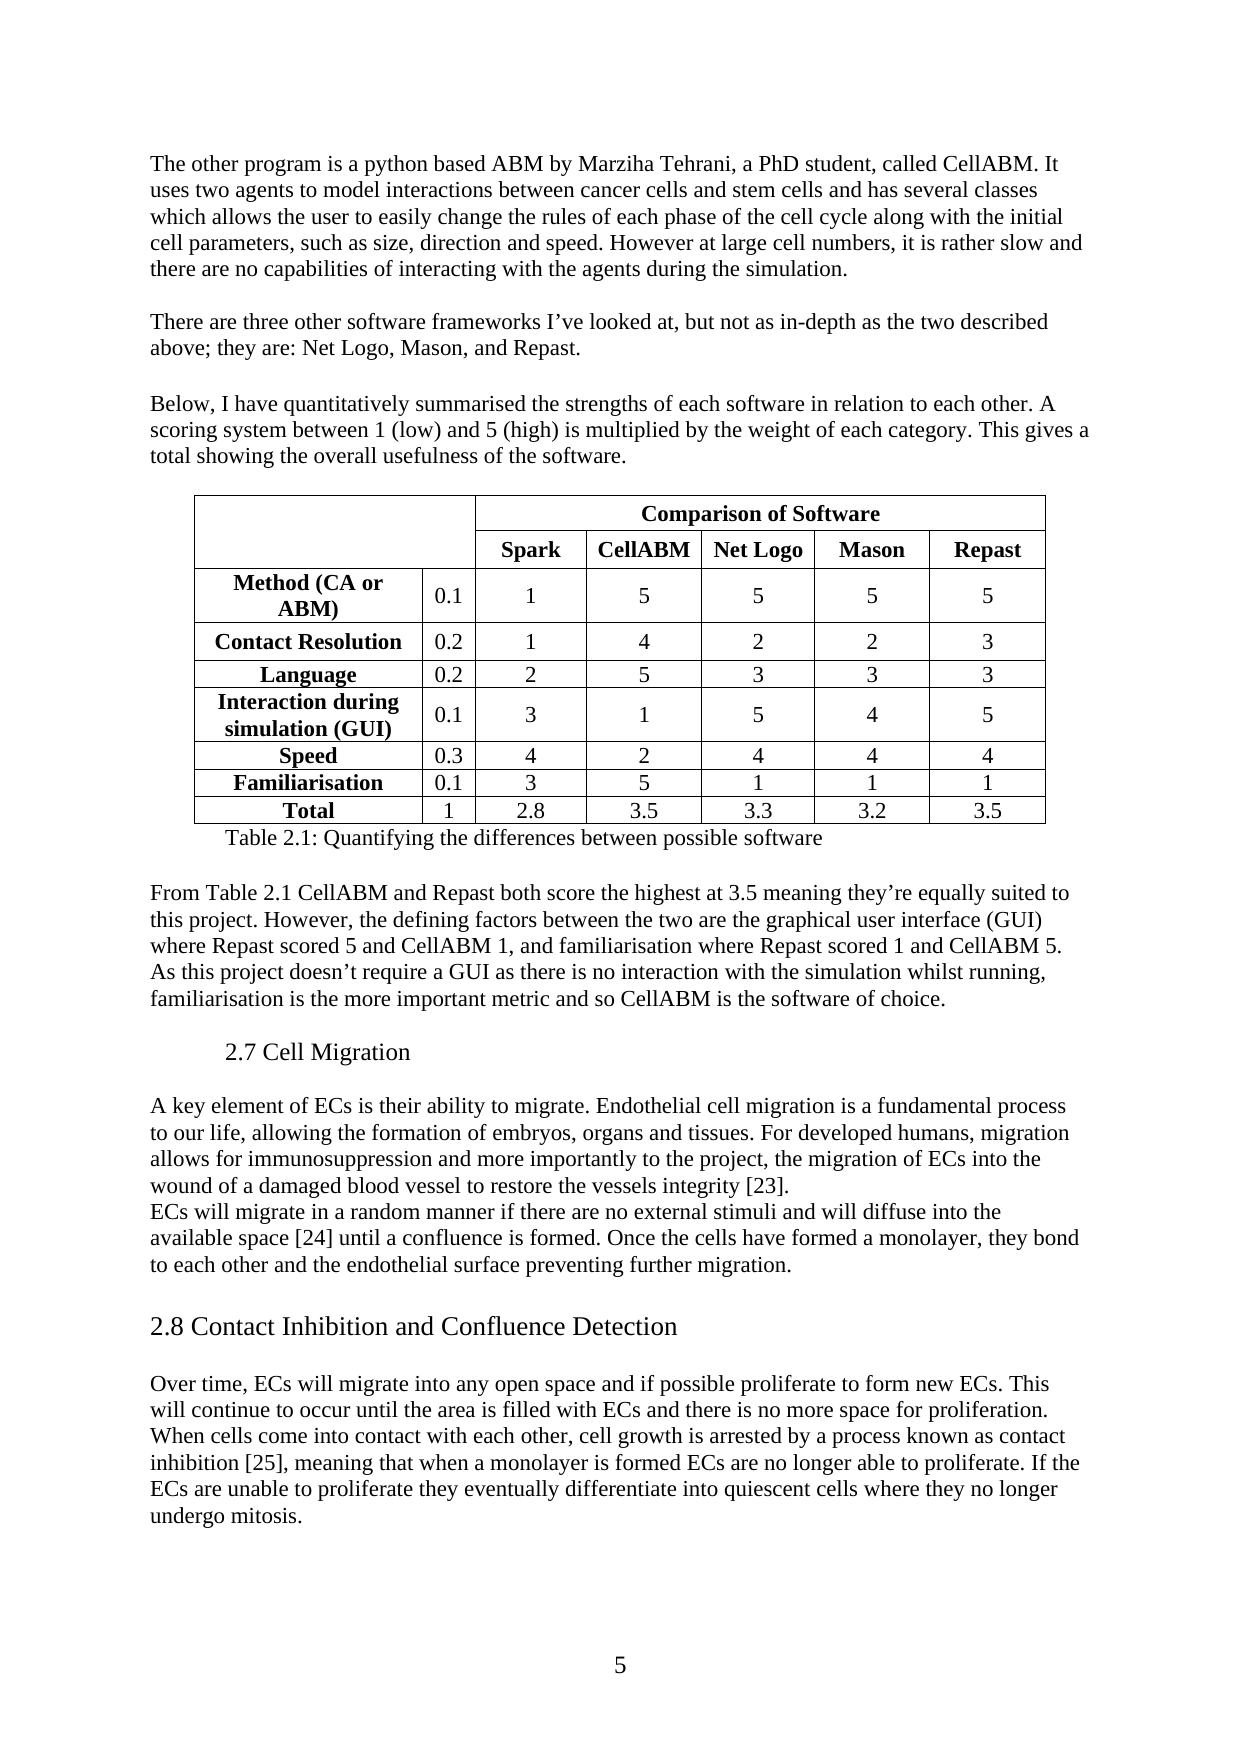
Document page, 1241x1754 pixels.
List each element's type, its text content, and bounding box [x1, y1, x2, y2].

table_cell Language [195, 661, 422, 687]
table_cell 3.5 [587, 797, 701, 823]
table_cell 3 [930, 661, 1045, 687]
table_cell 0.3 [423, 742, 475, 768]
table_cell 5 [587, 770, 701, 796]
text From Table 2.1 CellABM and Repast both score the highest at 3.5 meaning they’re equally suited to this project. However, the defining factors between the two are the graphical user interface (GUI) where Repast scored 5 and CellABM 1, and familiarisation where Repast scored 1 and CellABM 5. [150, 879, 1090, 958]
table_cell 5 [930, 688, 1045, 741]
text A key element of ECs is their ability to migrate. Endothelial cell migration is a fundamental process to our life, allowing the formation of embryos, organs and tissues. For developed humans, migration allows for immunosuppression and more importantly to the project, the migration of ECs into the wound of a damaged blood vessel to restore the vessels integrity [23]. [150, 1093, 1090, 1198]
text ECs will migrate in a random manner if there are no external stimuli and will diffuse into the available space [24] until a confluence is formed. Once the cells have formed a monolayer, they bond to each other and the endothelial surface preventing further migration. [150, 1198, 1090, 1306]
table_cell Speed [195, 742, 422, 768]
table_cell 3 [815, 661, 929, 687]
table_cell 4 [587, 623, 701, 660]
table_cell 0.1 [423, 688, 475, 741]
table_cell Contact Resolution [195, 623, 422, 660]
table_header [476, 496, 1045, 530]
table_cell Spark [476, 531, 586, 568]
table_cell Interaction during simulation (GUI) [195, 688, 422, 741]
table_cell 5 [702, 569, 814, 622]
table_cell 1 [702, 770, 814, 796]
table_cell 3.5 [930, 797, 1045, 823]
text Table 2.1: Quantifying the differences between possible software [225, 824, 1090, 851]
table_cell 5 [587, 661, 701, 687]
table_header [195, 496, 475, 568]
table_cell 1 [476, 569, 586, 622]
table_cell 0.1 [423, 770, 475, 796]
table_cell Method (CA or ABM) [195, 569, 422, 622]
table_cell 5 [587, 569, 701, 622]
table_cell 4 [815, 688, 929, 741]
table_cell 3 [702, 661, 814, 687]
table_cell Net Logo [702, 531, 814, 568]
table_cell 5 [930, 569, 1045, 622]
table_cell 2 [815, 623, 929, 660]
table_cell 1 [815, 770, 929, 796]
table_cell 0.2 [423, 623, 475, 660]
table_cell Familiarisation [195, 770, 422, 796]
text Over time, ECs will migrate into any open space and if possible proliferate to form new ECs. This will continue to occur until the area is filled with ECs and there is no more space for proliferation. When cells come into contact with each other, cell growth is arrested by a process known as contact inhibition [25], meaning that when a monolayer is formed ECs are no longer able to proliferate. If the ECs are unable to proliferate they eventually differentiate into quiescent cells where they no longer undergo mitosis. [150, 1370, 1090, 1528]
table_cell 2 [587, 742, 701, 768]
text Below, I have quantitatively summarised the strengths of each software in relation to each other. A scoring system between 1 (low) and 5 (high) is multiplied by the weight of each category. This gives a total showing the overall usefulness of the software. [150, 389, 1090, 469]
table_cell 4 [702, 742, 814, 768]
table_cell 2 [702, 623, 814, 660]
table_cell 1 [476, 623, 586, 660]
table_cell Repast [930, 531, 1045, 568]
table_cell CellABM [587, 531, 701, 568]
table_cell 4 [476, 742, 586, 768]
table_cell Total [195, 797, 422, 823]
text There are three other software frameworks I’ve looked at, but not as in-depth as the two described above; they are: Net Logo, Mason, and Repast. [150, 308, 1090, 361]
subtitle 2.8 Contact Inhibition and Confluence Detection [150, 1310, 1090, 1341]
table_cell 3 [476, 770, 586, 796]
table_cell 5 [815, 569, 929, 622]
table_cell 0.1 [423, 569, 475, 622]
table_cell 3 [930, 623, 1045, 660]
table_cell 3.2 [815, 797, 929, 823]
table_cell 1 [423, 797, 475, 823]
table_cell 0.2 [423, 661, 475, 687]
table_cell 5 [702, 688, 814, 741]
table_cell 3.3 [702, 797, 814, 823]
table_cell 2.8 [476, 797, 586, 823]
text As this project doesn’t require a GUI as there is no interaction with the simulation whilst running, familiarisation is the more important metric and so CellABM is the software of choice. [150, 958, 1090, 1011]
table_cell 4 [815, 742, 929, 768]
table_cell 4 [930, 742, 1045, 768]
text The other program is a python based ABM by Marziha Tehrani, a PhD student, called CellABM. It uses two agents to model interactions between cancer cells and stem cells and has several classes which allowto easily change the rules of each phase of the cell cycle along with the initial cell parameters, such as size, direction and speed. However at large cell numbers, it is rather slow and there are no capabilities of interacting with the agents during the simulation. [150, 150, 1090, 282]
table_cell 1 [930, 770, 1045, 796]
table_cell 2 [476, 661, 586, 687]
table_cell 3 [476, 688, 586, 741]
table_cell 1 [587, 688, 701, 741]
table_cell Mason [815, 531, 929, 568]
